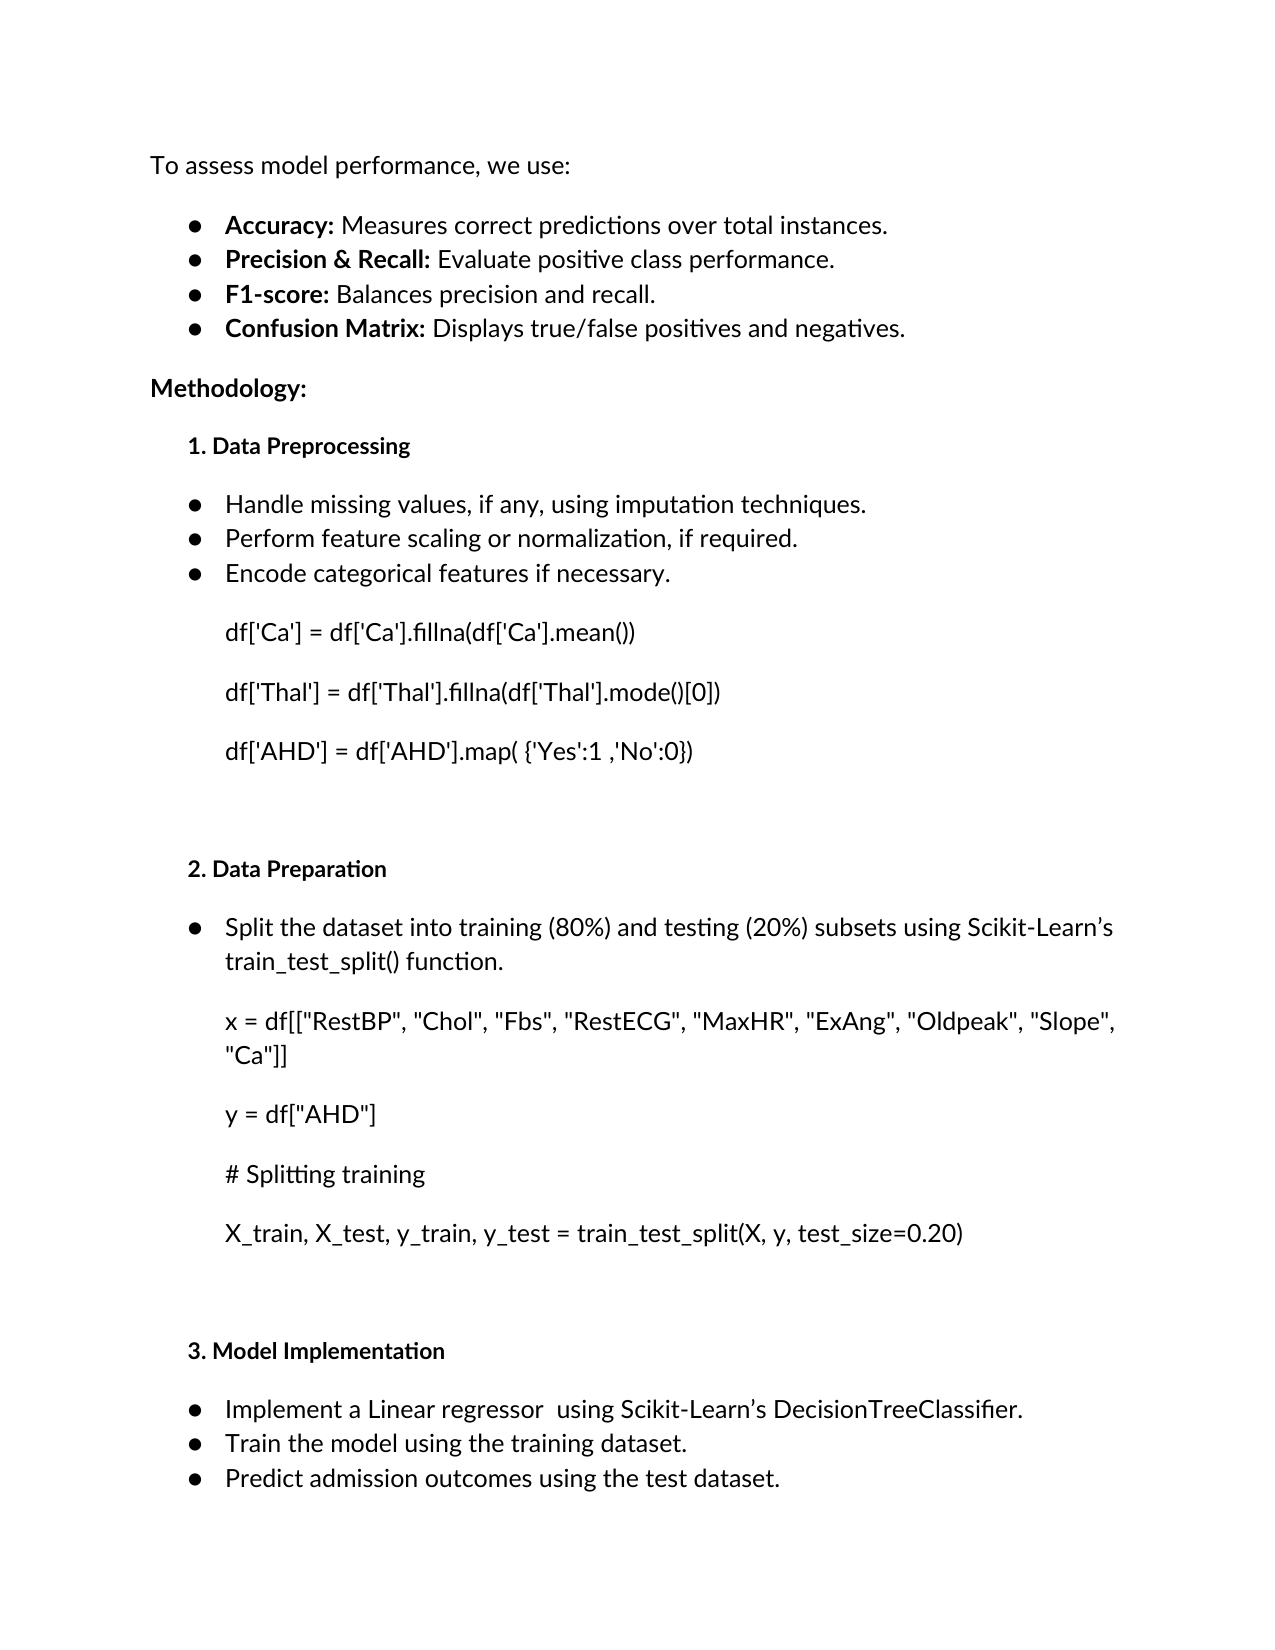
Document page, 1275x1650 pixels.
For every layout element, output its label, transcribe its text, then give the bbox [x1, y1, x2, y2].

text df['AHD'] = df['AHD'].map( {'Yes':1 ,'No':0}) [225, 736, 1125, 766]
text X_train, X_test, y_train, y_test = train_test_split(X, y, test_size=0.20) [225, 1218, 1125, 1248]
list Split the dataset into training (80%) and testing (20%) subsets using Scikit-Learn’s train_test_split() function. [187, 911, 1125, 976]
list Predict admission outcomes using the test dataset. [187, 1463, 1125, 1493]
subtitle 3. Model Implementation [187, 1337, 1125, 1365]
list F1-score: Balances precision and recall. [187, 278, 1125, 308]
text df['Ca'] = df['Ca'].fillna(df['Ca'].mean()) [225, 617, 1125, 647]
list Handle missing values, if any, using imputation techniques. [187, 488, 1125, 518]
list Accuracy: Measures correct predictions over total instances. [187, 209, 1125, 239]
text # Splitting training [225, 1159, 1125, 1189]
text df['Thal'] = df['Thal'].fillna(df['Thal'].mode()[0]) [225, 676, 1125, 706]
text y = df["AHD"] [225, 1099, 1125, 1129]
text Methodology: [150, 372, 1125, 402]
list Perform feature scaling or normalization, if required. [187, 523, 1125, 553]
list Encode categorical features if necessary. [187, 557, 1125, 587]
subtitle 2. Data Preparation [187, 855, 1125, 882]
subtitle 1. Data Preprocessing [187, 432, 1125, 459]
list Precision & Recall: Evaluate positive class performance. [187, 244, 1125, 274]
text To assess model performance, we use: [150, 150, 1125, 180]
list Confusion Matrix: Displays true/false positives and negatives. [187, 313, 1125, 343]
text x = df[["RestBP", "Chol", "Fbs", "RestECG", "MaxHR", "ExAng", "Oldpeak", "Slope", "Ca"]] [225, 1005, 1125, 1070]
list Train the model using the training dataset. [187, 1428, 1125, 1458]
list Implement a Linear regressor using Scikit-Learn’s DecisionTreeClassifier. [187, 1394, 1125, 1424]
